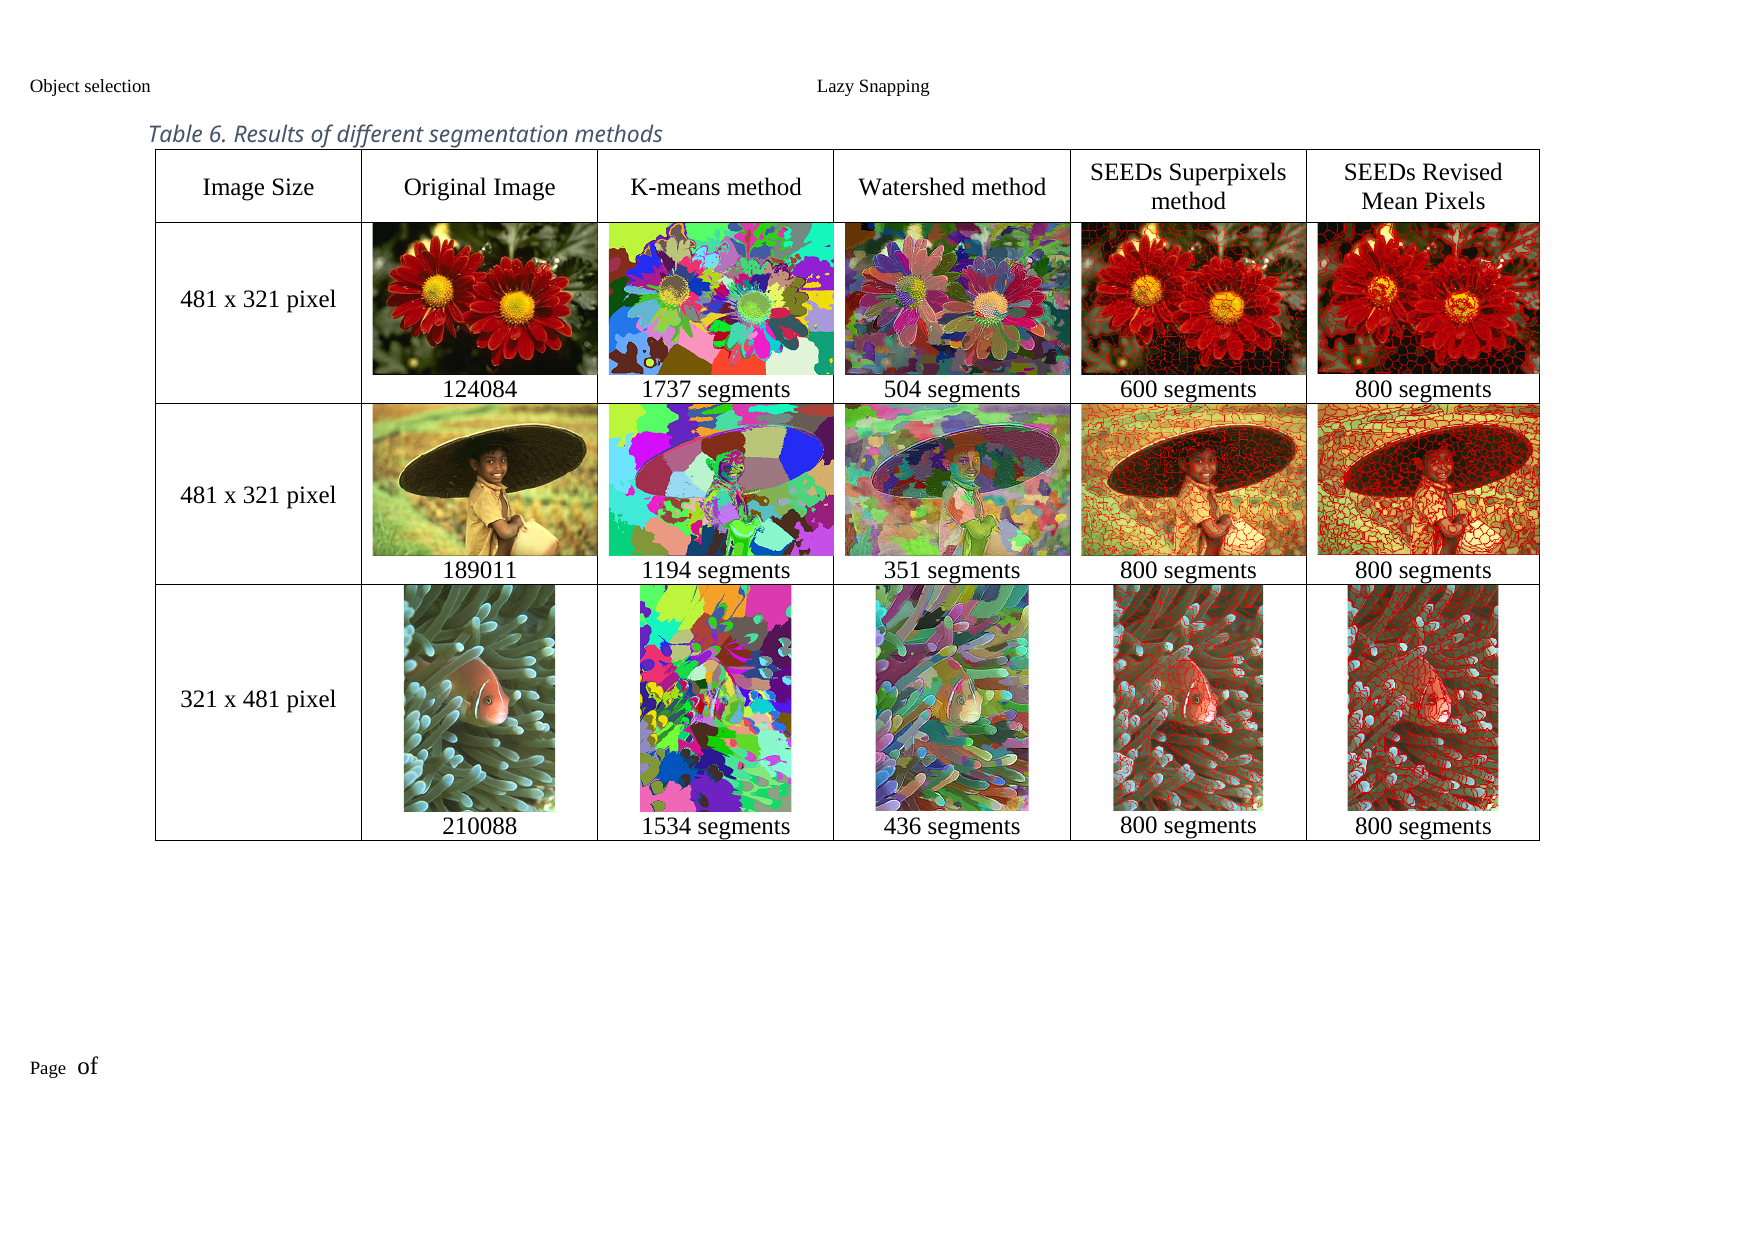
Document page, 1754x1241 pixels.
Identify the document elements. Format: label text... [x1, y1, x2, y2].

table_header Image Size [156, 150, 361, 222]
table_cell 1534 segments [598, 585, 833, 840]
picture [845, 404, 1070, 556]
table_cell 1194 segments [598, 404, 833, 584]
table_header Watershed method [834, 150, 1070, 222]
picture [640, 585, 792, 812]
picture [608, 223, 834, 375]
picture [1317, 223, 1540, 374]
table_cell 800 segments [1307, 404, 1539, 584]
table_cell 1737 segments [598, 223, 833, 403]
table_cell 436 segments [834, 585, 1070, 840]
table_header SEEDs Superpixels method [1071, 150, 1306, 222]
table_cell 504 segments [834, 223, 1070, 403]
picture [372, 404, 598, 556]
table_cell 189011 [362, 404, 597, 584]
table_cell 800 segments [1071, 585, 1306, 840]
picture [608, 404, 834, 556]
picture [1347, 585, 1499, 811]
table_cell 124084 [362, 223, 597, 403]
picture [1081, 223, 1307, 375]
picture [1081, 404, 1307, 556]
table_cell 800 segments [1307, 223, 1539, 403]
picture [1317, 404, 1540, 555]
table_cell 321 x 481 pixel [156, 585, 361, 840]
table_cell 600 segments [1071, 223, 1306, 403]
picture [875, 585, 1029, 811]
table_header K-means method [598, 150, 833, 222]
picture [1113, 585, 1264, 811]
picture [372, 223, 598, 375]
text Table 6. Results of different segmentation methods [148, 118, 1665, 149]
table_cell 210088 [362, 585, 597, 840]
table_cell 800 segments [1071, 404, 1306, 584]
table_cell 351 segments [834, 404, 1070, 584]
table_cell 800 segments [1307, 585, 1539, 840]
table_header SEEDs Revised Mean Pixels [1307, 150, 1539, 222]
picture [403, 585, 555, 812]
table_header Original Image [362, 150, 597, 222]
table_cell 481 x 321 pixel [156, 404, 361, 584]
table_cell 481 x 321 pixel [156, 223, 361, 403]
picture [845, 223, 1070, 375]
